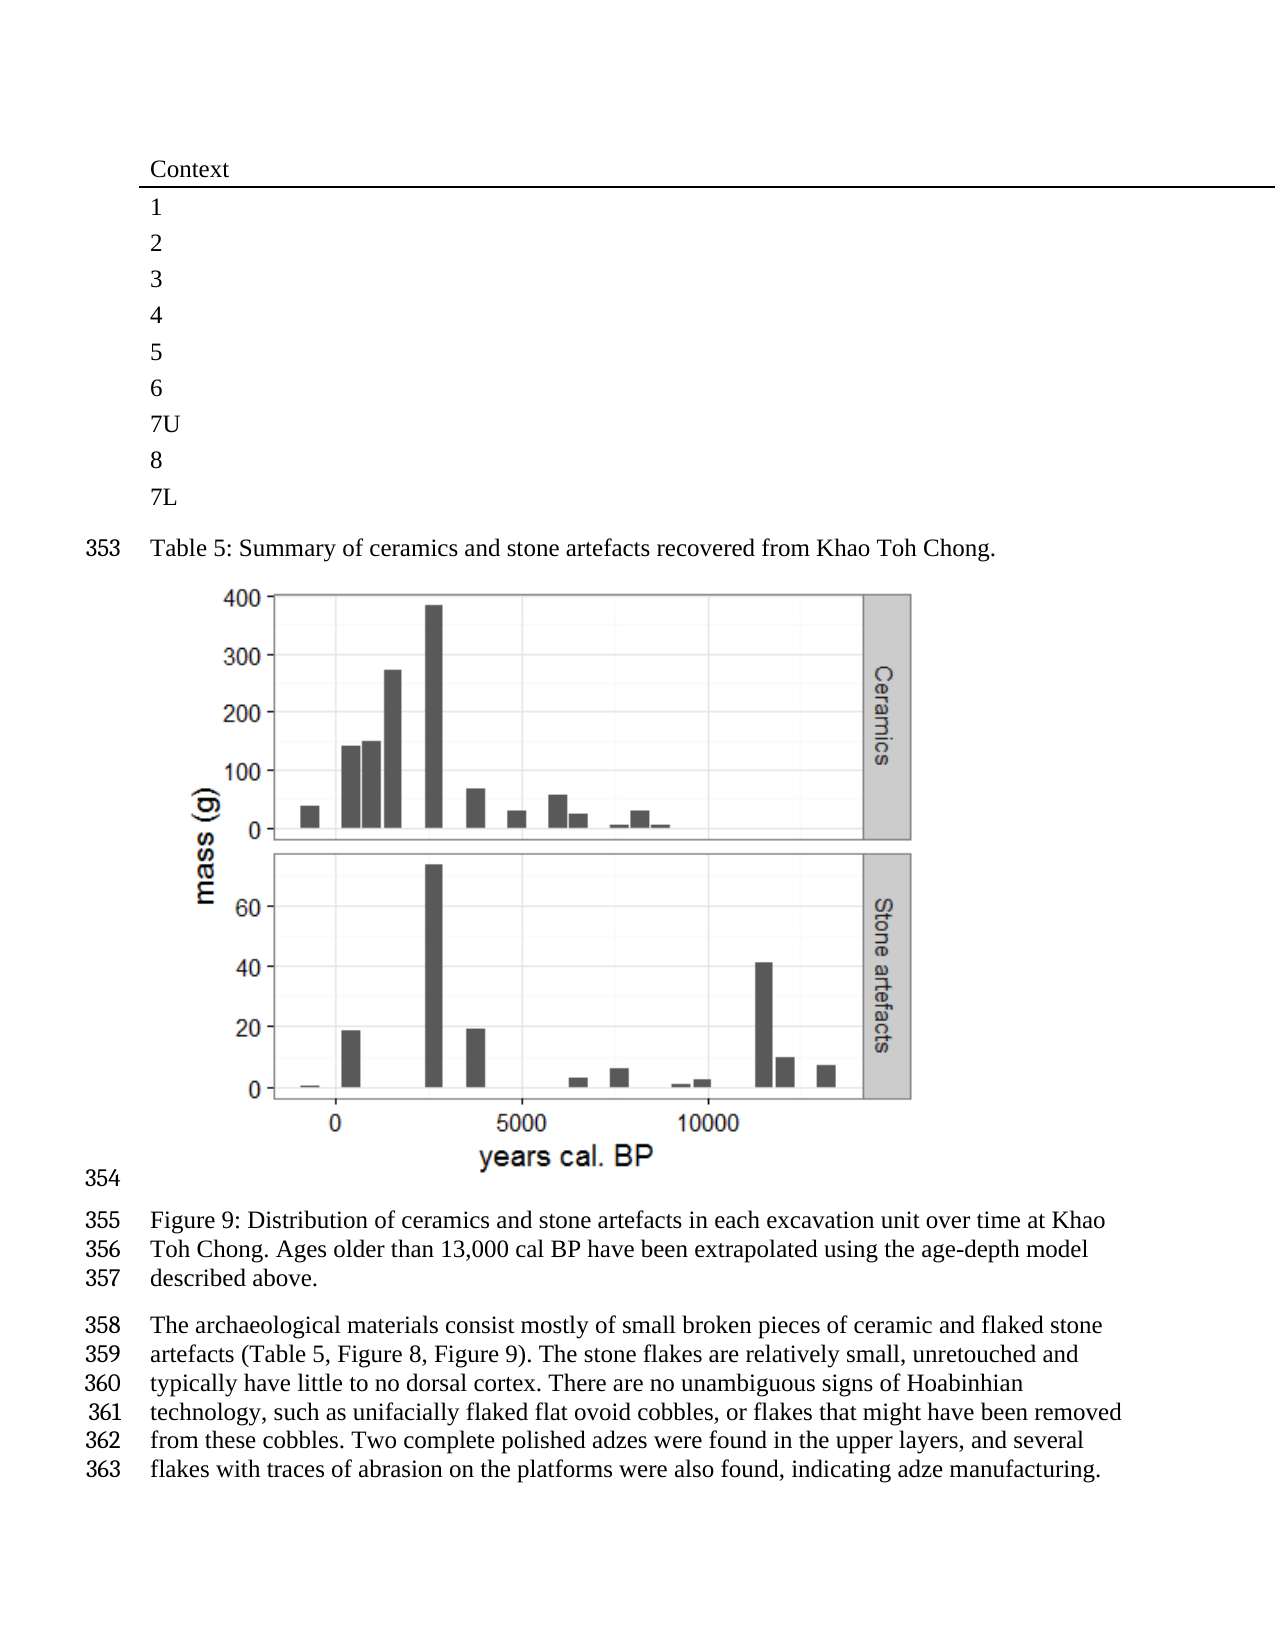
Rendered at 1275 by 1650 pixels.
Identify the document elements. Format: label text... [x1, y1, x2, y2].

table_cell 4 [139, 297, 1275, 333]
table_cell 6 [139, 369, 1275, 405]
table_cell 5 [139, 333, 1275, 369]
picture [168, 580, 925, 1187]
table_cell 3 [139, 260, 1275, 297]
table_cell 1 [139, 188, 1275, 224]
table_cell 7U [139, 405, 1275, 442]
table_cell 2 [139, 224, 1275, 260]
text Figure 9: Distribution of ceramics and stone artefacts in each excavation unit over time at Khao Toh Chong. Ages older than 13,000 cal BP have been extrapolated using the age-depth model described above. [150, 1205, 1125, 1292]
text Table 5: Summary of ceramics and stone artefacts recovered from Khao Toh Chong. [150, 533, 1125, 562]
table_header Context [139, 150, 1275, 186]
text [150, 1310, 1125, 1483]
table_cell 8 [139, 442, 1275, 478]
table_cell 7L [139, 478, 1275, 514]
